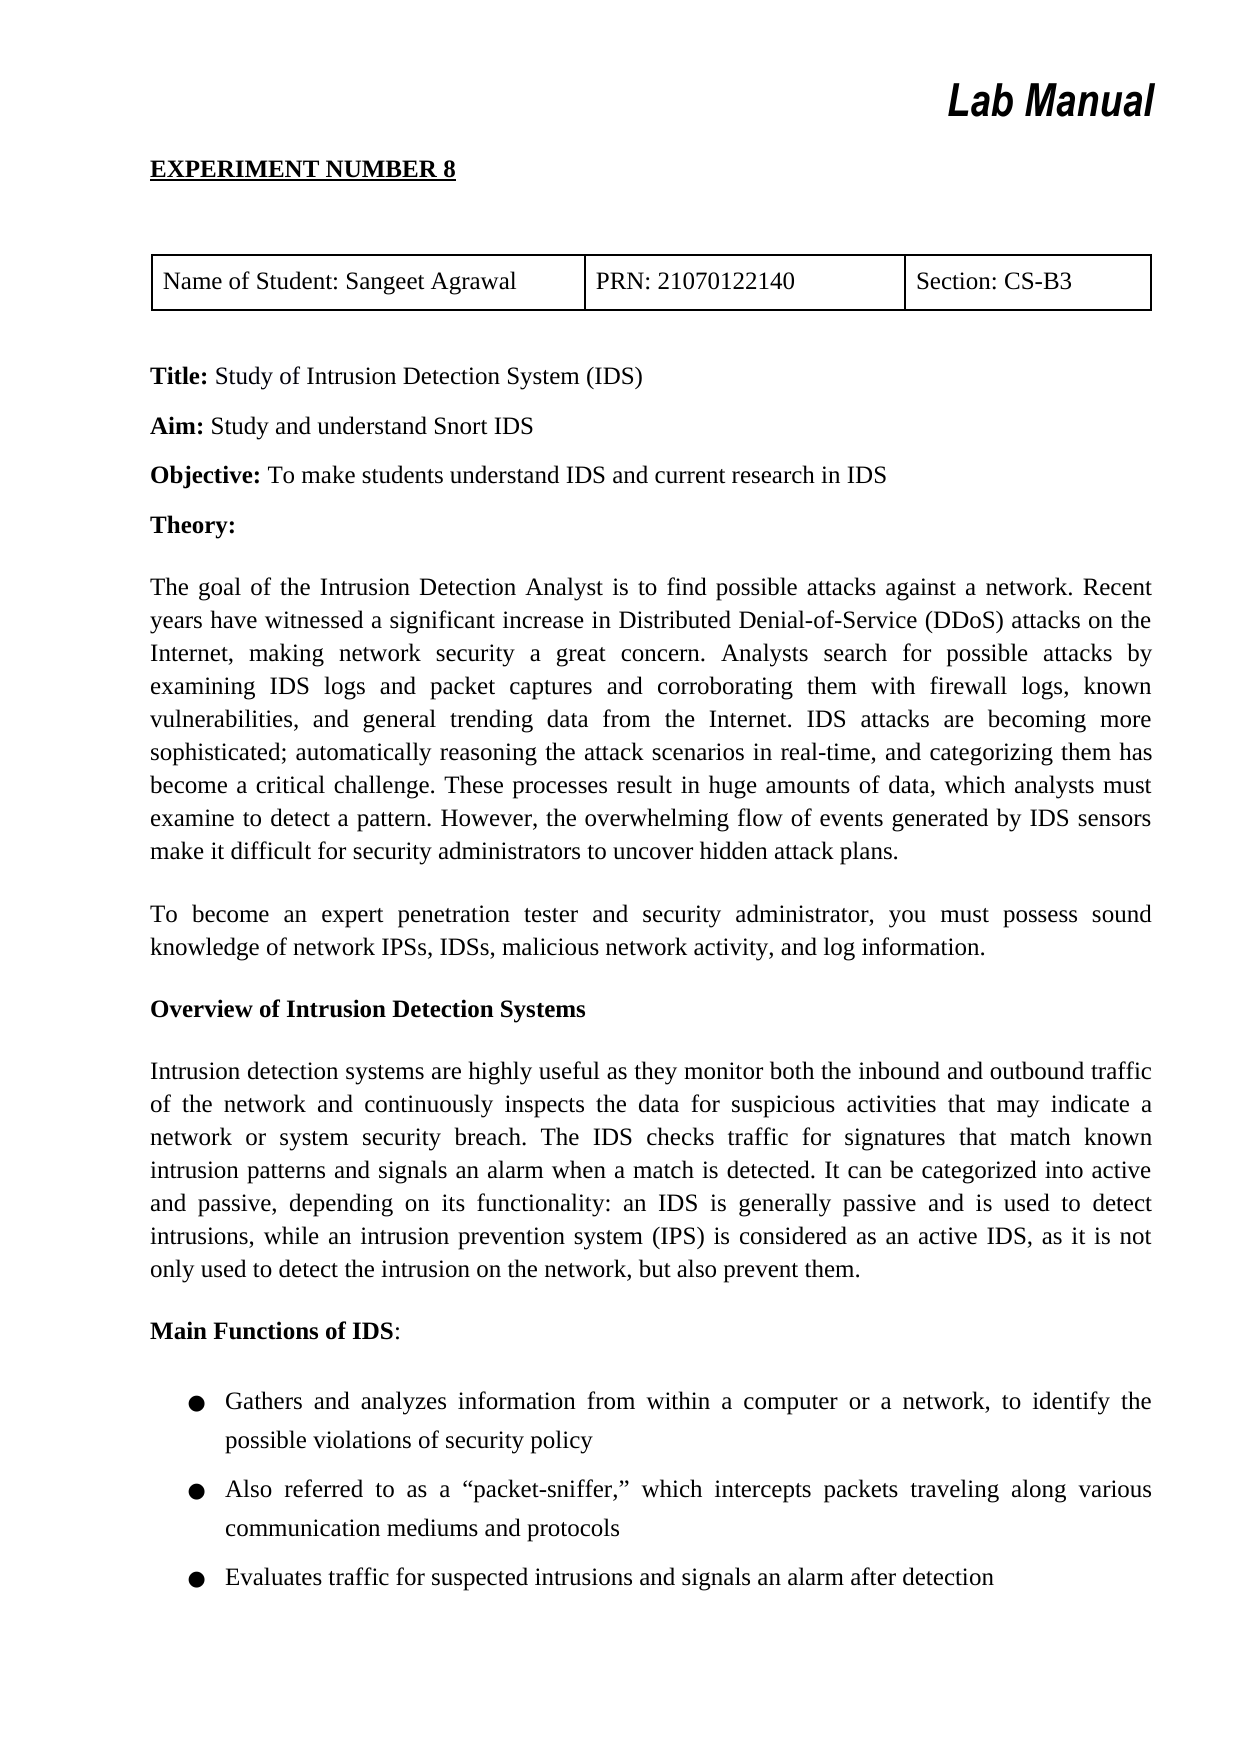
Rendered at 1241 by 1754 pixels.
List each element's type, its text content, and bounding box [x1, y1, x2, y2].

text To become an expert penetration tester and security administrator, you must possess sound knowledge of network IPSs, IDSs, malicious network activity, and log information. [150, 899, 1153, 960]
table_header Section: CS-B3 [906, 256, 1150, 309]
text Aim: Study and understand Snort IDS [150, 411, 1153, 439]
text Overview of Intrusion Detection Systems [150, 994, 1153, 1023]
text EXPERIMENT NUMBER 8 [150, 154, 1153, 183]
table_header Name of Student: Sangeet Agrawal [153, 256, 584, 309]
table_header PRN: 21070122140 [586, 256, 904, 309]
list Evaluates traffic for suspected intrusions and signals an alarm after detection [187, 1554, 1153, 1597]
text Objective: To make students understand IDS and current research in IDS [150, 460, 1153, 489]
text Intrusion detection systems are highly useful as they monitor both the inbound and outbound traffic of the network and continuously inspects the data for suspicious activities that may indicate a network or system security breach. The IDS checks traffic for signatures that match known intrusion patterns and signals an alarm when a match is detected. It can be categorized into active and passive, depending on its functionality: an IDS is generally passive and is used to detect intrusions, while an intrusion prevention system (IPS) is considered as an active IDS, as it is not only used to detect the intrusion on the network, but also prevent them. [150, 1056, 1153, 1283]
text Theory: [150, 510, 1153, 539]
text Main Functions of IDS: [150, 1316, 1153, 1345]
list Gathers and analyzes information from within a computer or a network, to identify the possible violations of security policy [187, 1378, 1153, 1454]
text The goal of the Intrusion Detection Analyst is to find possible attacks against a network. Recent years have witnessed a significant increase in Distributed Denial-of-Service (DDoS) attacks on the Internet, making network security a great concern. Analysts search for possible attacks by examining IDS logs and packet captures and corroborating them with firewall logs, known vulnerabilities, and general trending data from the Internet. IDS attacks are becoming more sophisticated; automatically reasoning the attack scenarios in real-time, and categorizing them has become a critical challenge. These processes result in huge amounts of data, which analysts must examine to detect a pattern. However, the overwhelming flow of events generated by IDS sensors make it difficult for security administrators to uncover hidden attack plans. [150, 572, 1153, 865]
list Also referred to as a “packet-sniffer,” which intercepts packets traveling along various communication mediums and protocols [187, 1466, 1153, 1542]
text Title: Study of Intrusion Detection System (IDS) [150, 361, 1153, 390]
